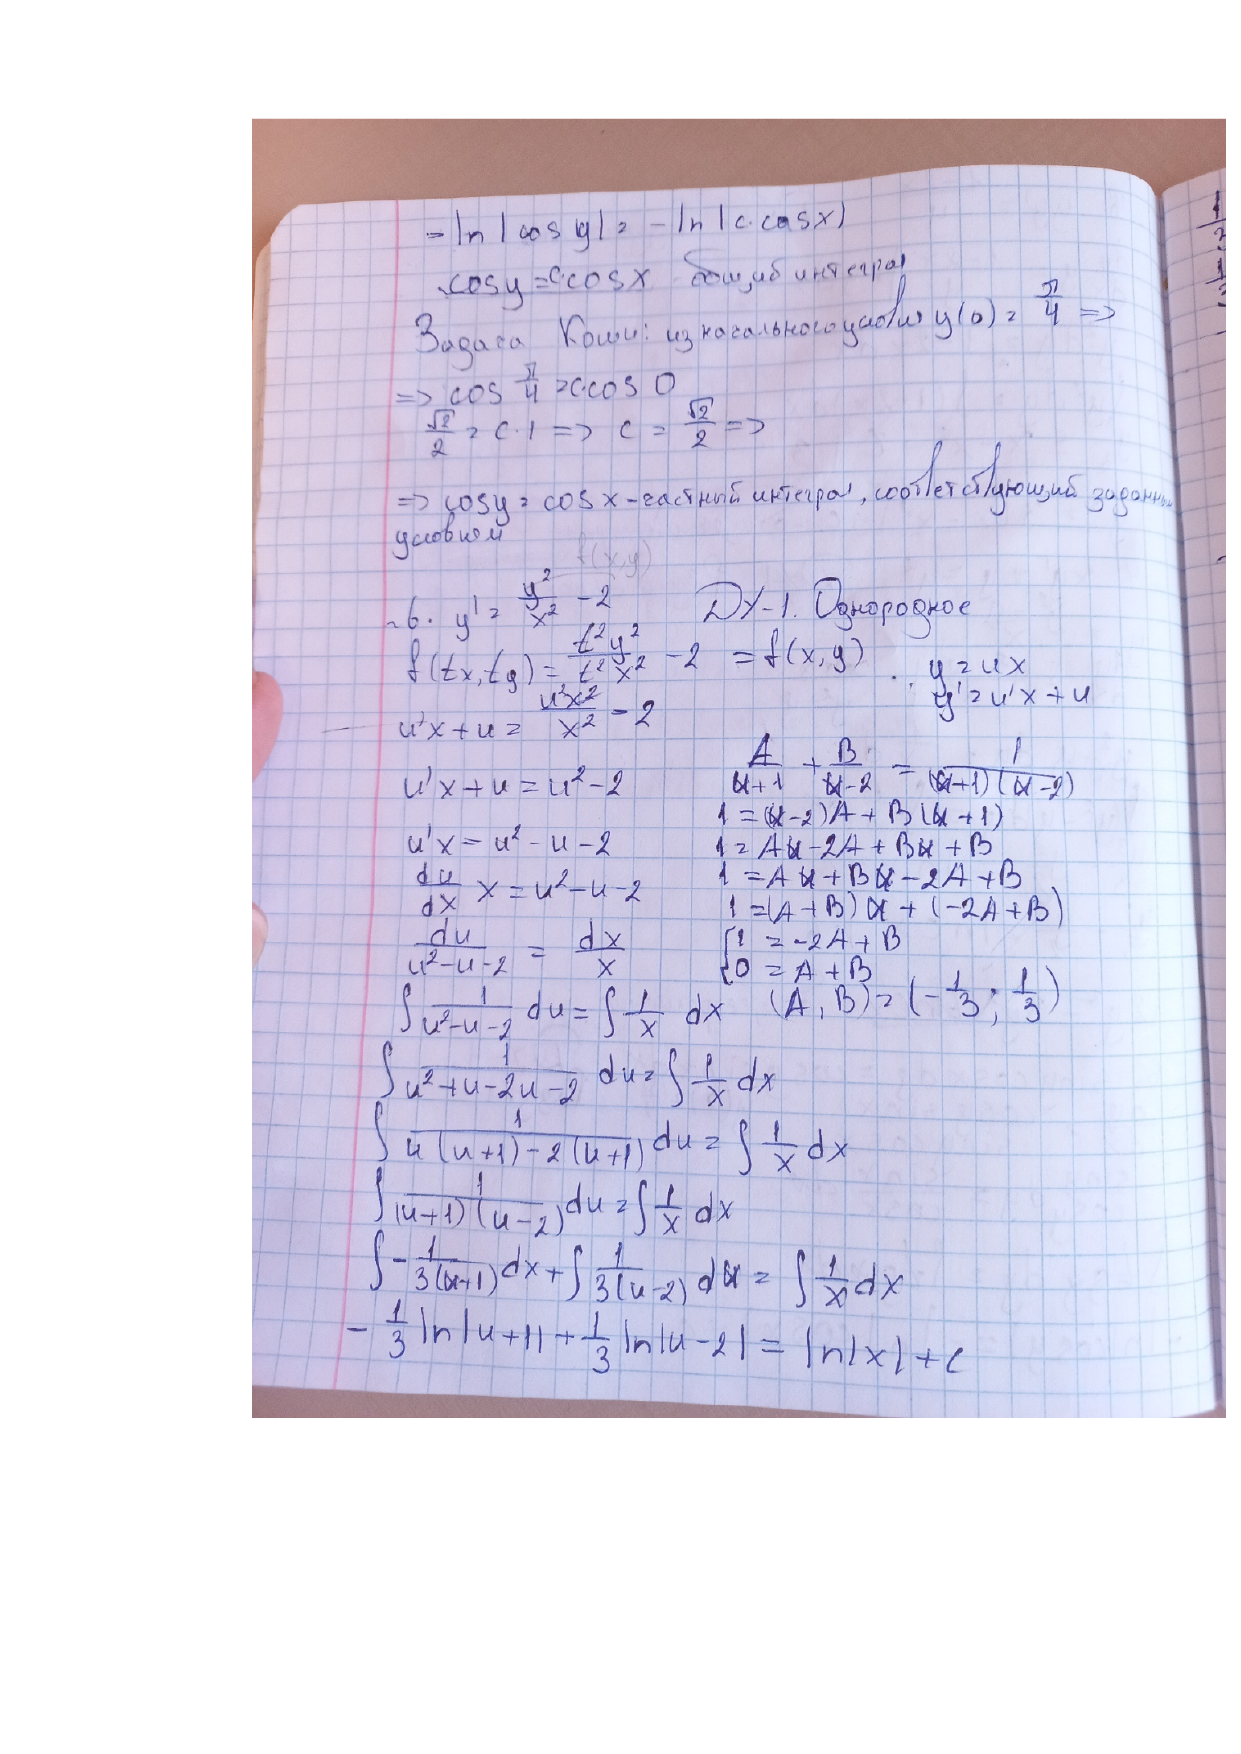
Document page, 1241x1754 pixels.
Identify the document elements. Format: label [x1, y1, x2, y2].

picture [253, 120, 1226, 1416]
